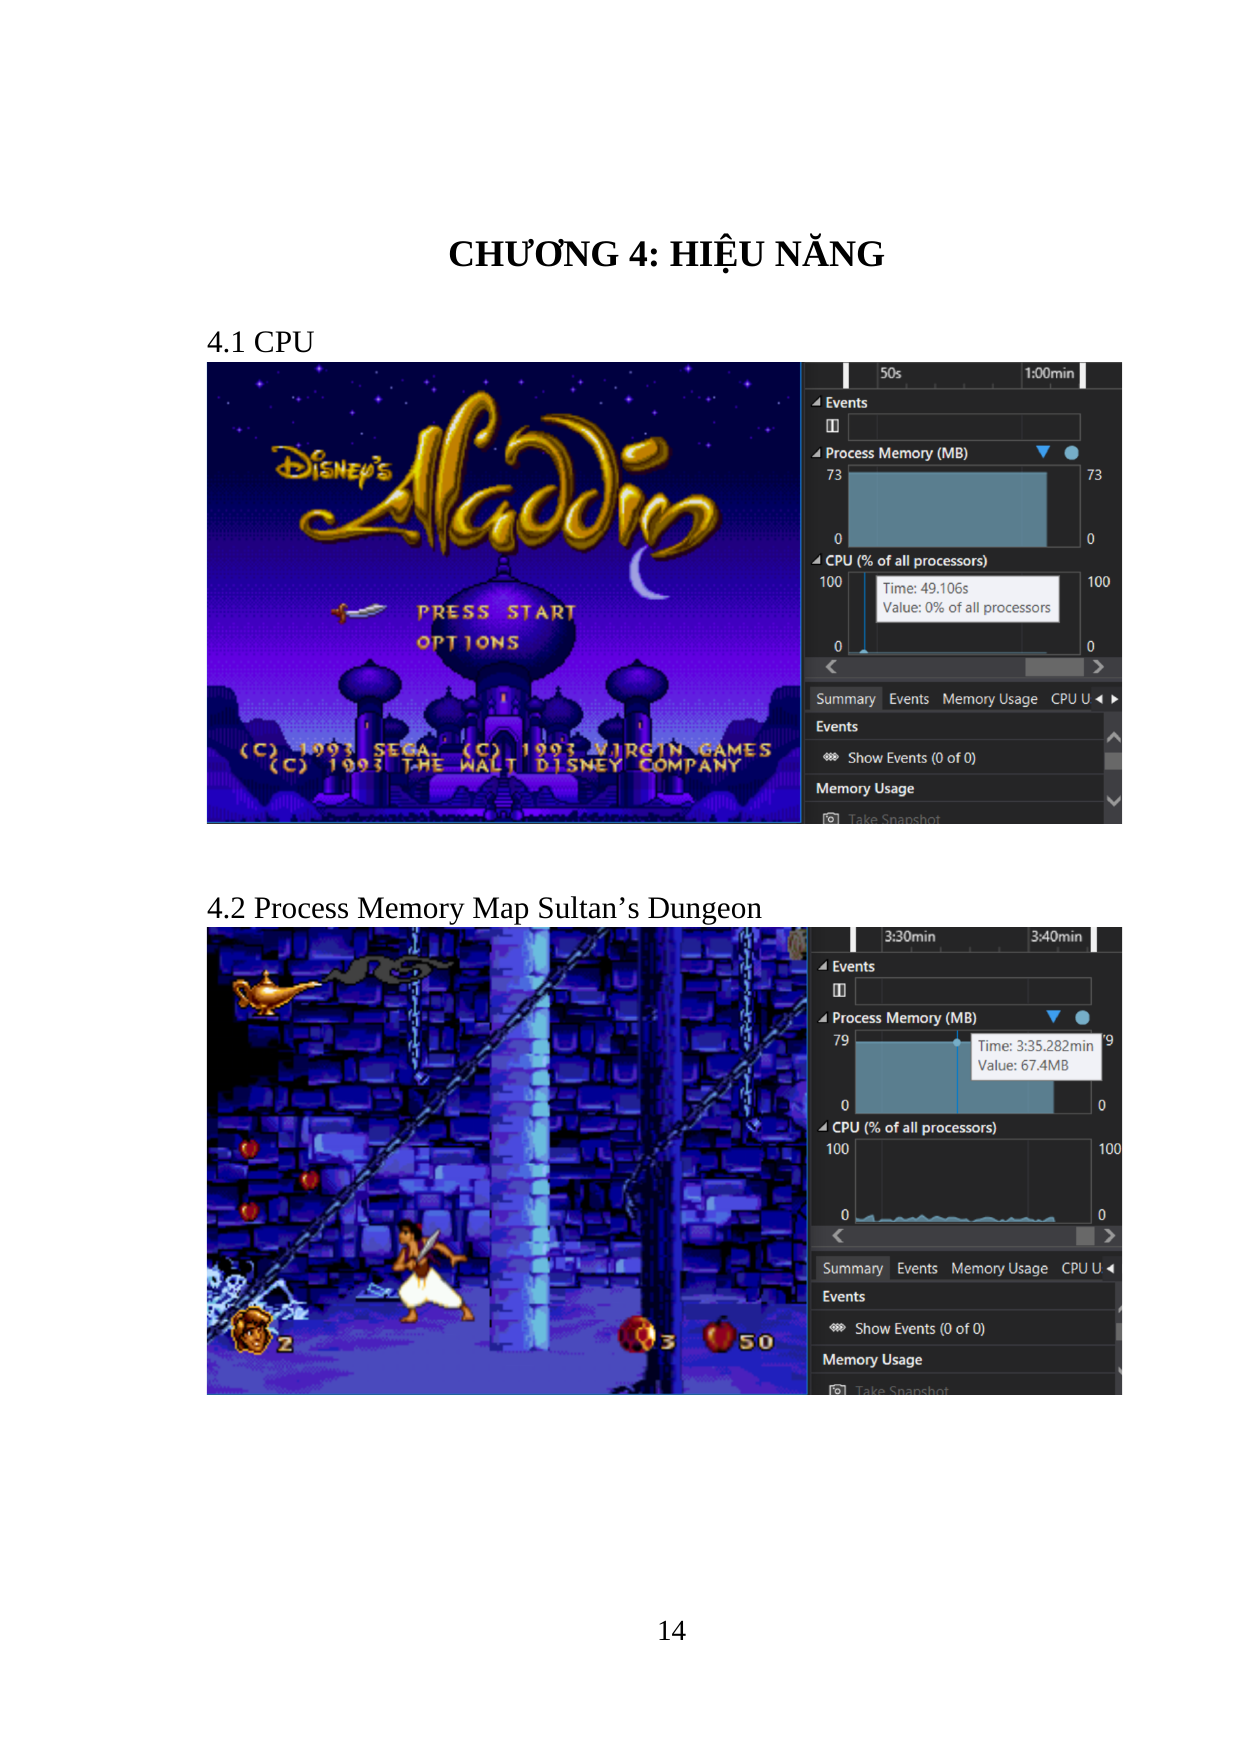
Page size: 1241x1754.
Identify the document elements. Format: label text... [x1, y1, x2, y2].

subtitle 4.1 CPU [207, 323, 1126, 359]
subtitle 4.2 Process Memory Map Sultan’s Dungeon [207, 889, 1126, 925]
picture [206, 927, 1123, 1395]
picture [206, 362, 1123, 825]
subtitle CHƯƠNG 4: HIỆU NĂNG [207, 232, 1126, 275]
